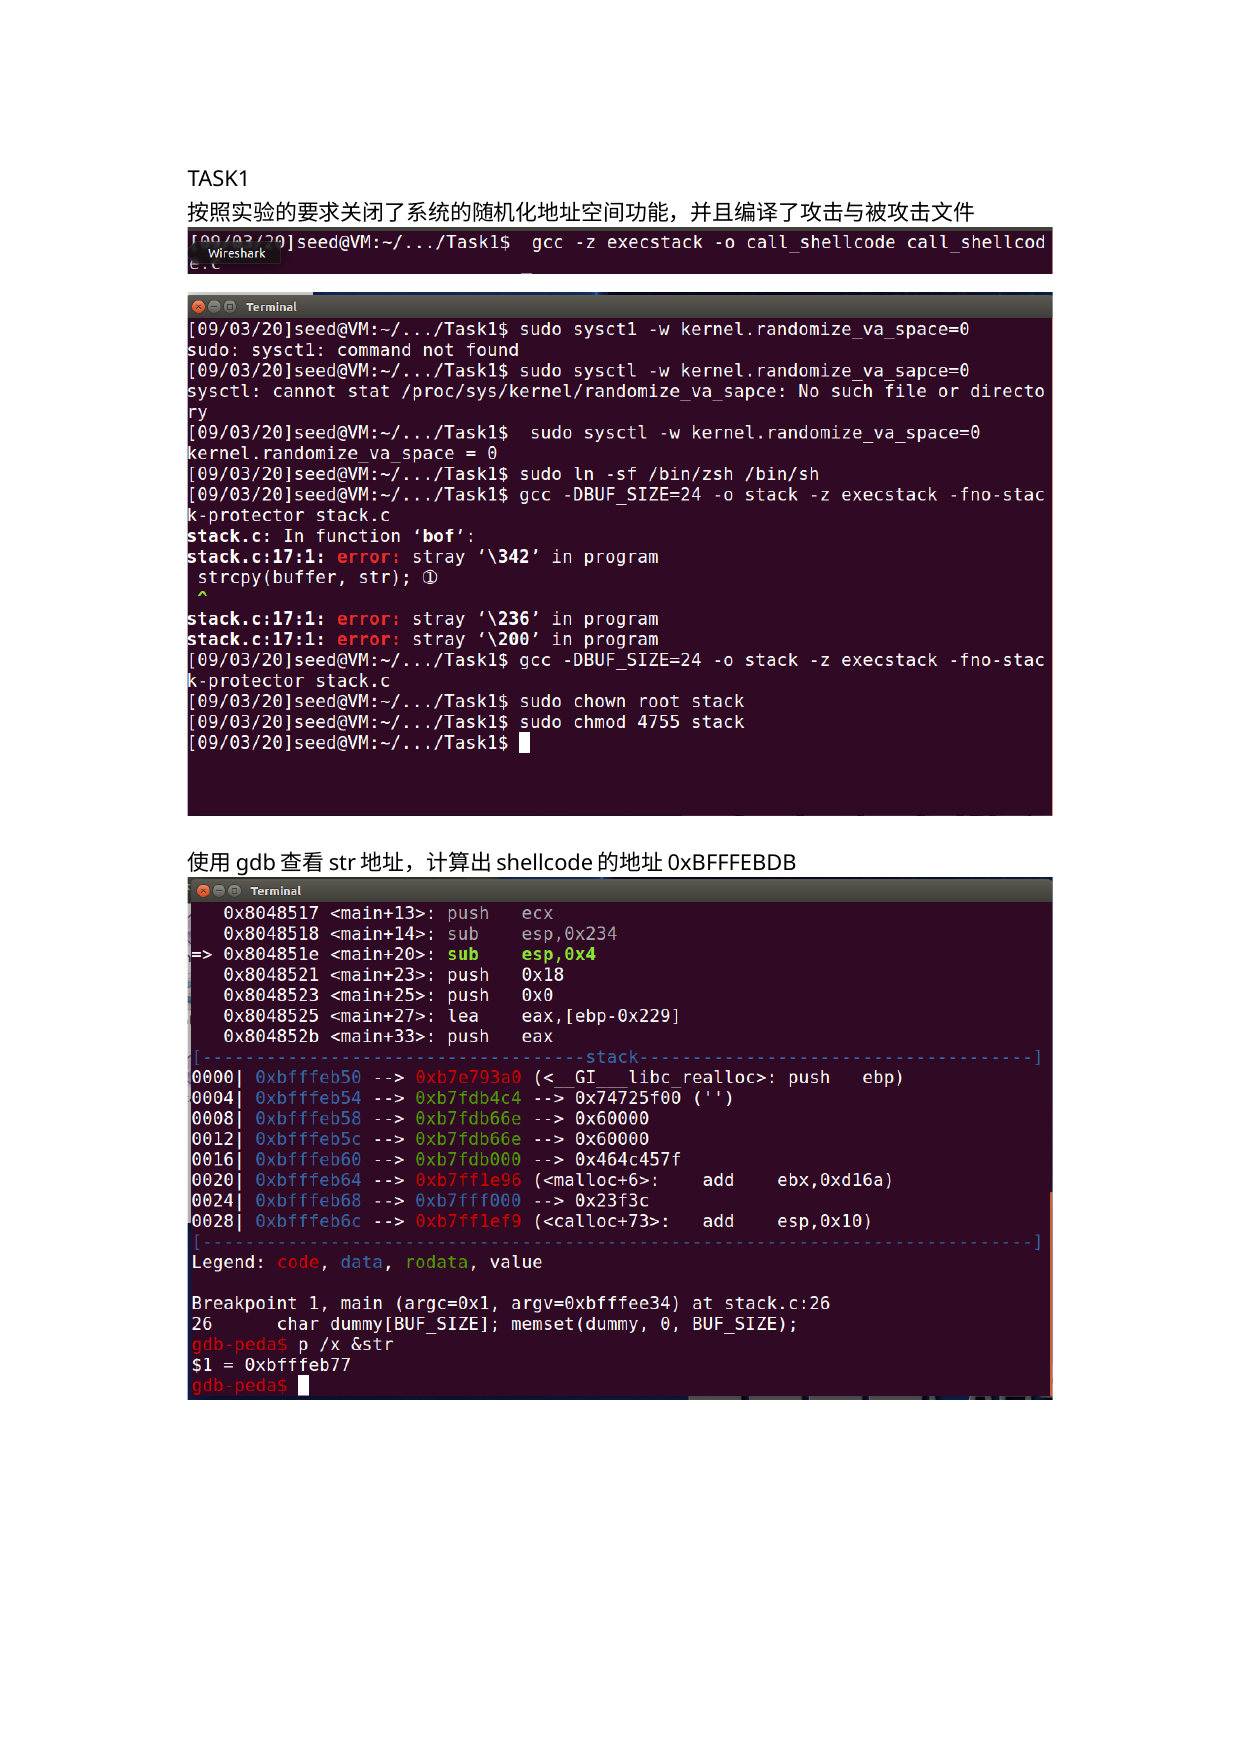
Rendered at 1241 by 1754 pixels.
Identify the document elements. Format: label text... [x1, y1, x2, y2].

text 按照实验的要求关闭了系统的随机化地址空间功能，并且编译了攻击与被攻击文件 [187, 194, 1053, 227]
picture [187, 227, 1053, 274]
text 使用gdb查看str地址，计算出shellcode的地址0xBFFFEBDB [187, 844, 1053, 877]
picture [187, 292, 1053, 816]
text TASK1 [187, 162, 1053, 194]
picture [187, 877, 1053, 1400]
